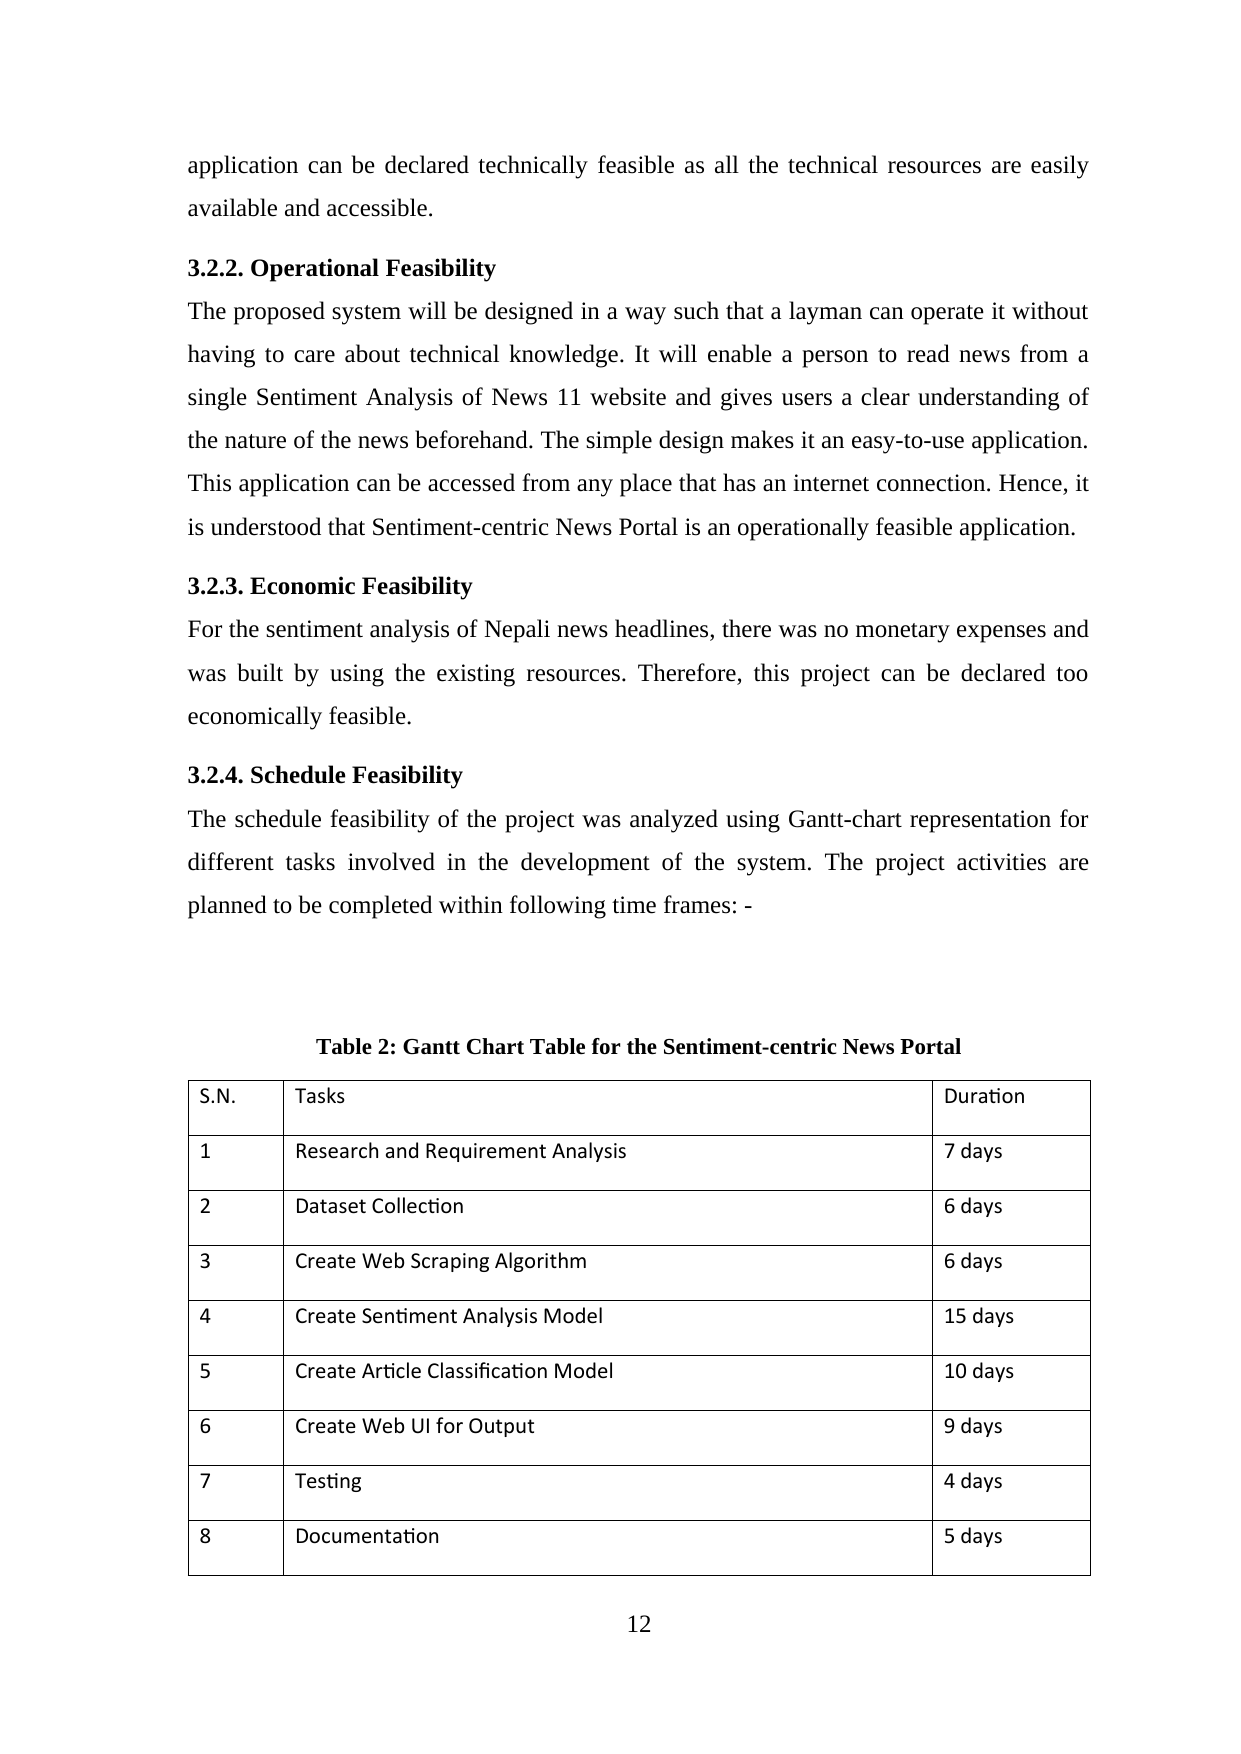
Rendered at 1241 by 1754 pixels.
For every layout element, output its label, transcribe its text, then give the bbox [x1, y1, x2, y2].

text Table 2: Gantt Chart Table for the Sentiment-centric News Portal [187, 1033, 1090, 1059]
table_cell Dataset Collection [284, 1191, 932, 1245]
text The proposed system will be designed in a way such that a layman can operate it without having to care about technical knowledge. It will enable a person to read news from a single Sentiment Analysis of News 11 website and gives users a clear understanding of the nature of the news beforehand. The simple design makes it an easy-to-use application. This application can be accessed from any place that has an internet connection. Hence, it is understood that Sentiment-centric News Portal is an operationally feasible application. [187, 296, 1090, 540]
table_cell 2 [189, 1191, 283, 1245]
table_cell 6 days [933, 1191, 1090, 1245]
table_cell Testing [284, 1466, 932, 1520]
table_cell 5 [189, 1356, 283, 1410]
table_cell 7 days [933, 1136, 1090, 1190]
table_cell 5 days [933, 1521, 1090, 1575]
subtitle 3.2.4. Schedule Feasibility [187, 761, 1090, 789]
table_cell 8 [189, 1521, 283, 1575]
table_cell 3 [189, 1246, 283, 1300]
table_cell Create Article Classification Model [284, 1356, 932, 1410]
table_cell 6 days [933, 1246, 1090, 1300]
table_cell 15 days [933, 1301, 1090, 1355]
table_cell 4 [189, 1301, 283, 1355]
subtitle 3.2.2. Operational Feasibility [187, 253, 1090, 282]
list The schedule feasibility of the project was analyzed using Gantt-chart representation for different tasks involved in the development of the system. The project activities are planned to be completed within following time frames: - [187, 804, 1090, 919]
table_cell 6 [189, 1411, 283, 1465]
table_header Duration [933, 1081, 1090, 1135]
table_cell 4 days [933, 1466, 1090, 1520]
table_cell 1 [189, 1136, 283, 1190]
subtitle 3.2.3. Economic Feasibility [187, 571, 1090, 600]
table_cell Documentation [284, 1521, 932, 1575]
table_header Tasks [284, 1081, 932, 1135]
table_cell 10 days [933, 1356, 1090, 1410]
table_cell 9 days [933, 1411, 1090, 1465]
table_cell Create Sentiment Analysis Model [284, 1301, 932, 1355]
table_cell 7 [189, 1466, 283, 1520]
table_cell Create Web Scraping Algorithm [284, 1246, 932, 1300]
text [187, 150, 1090, 222]
text For the sentiment analysis of Nepali news headlines, there was no monetary expenses and was built by using the existing resources. Therefore, this project can be declared too economically feasible. [187, 614, 1090, 729]
table_cell Research and Requirement Analysis [284, 1136, 932, 1190]
table_cell Create Web UI for Output [284, 1411, 932, 1465]
table_header S.N. [189, 1081, 283, 1135]
